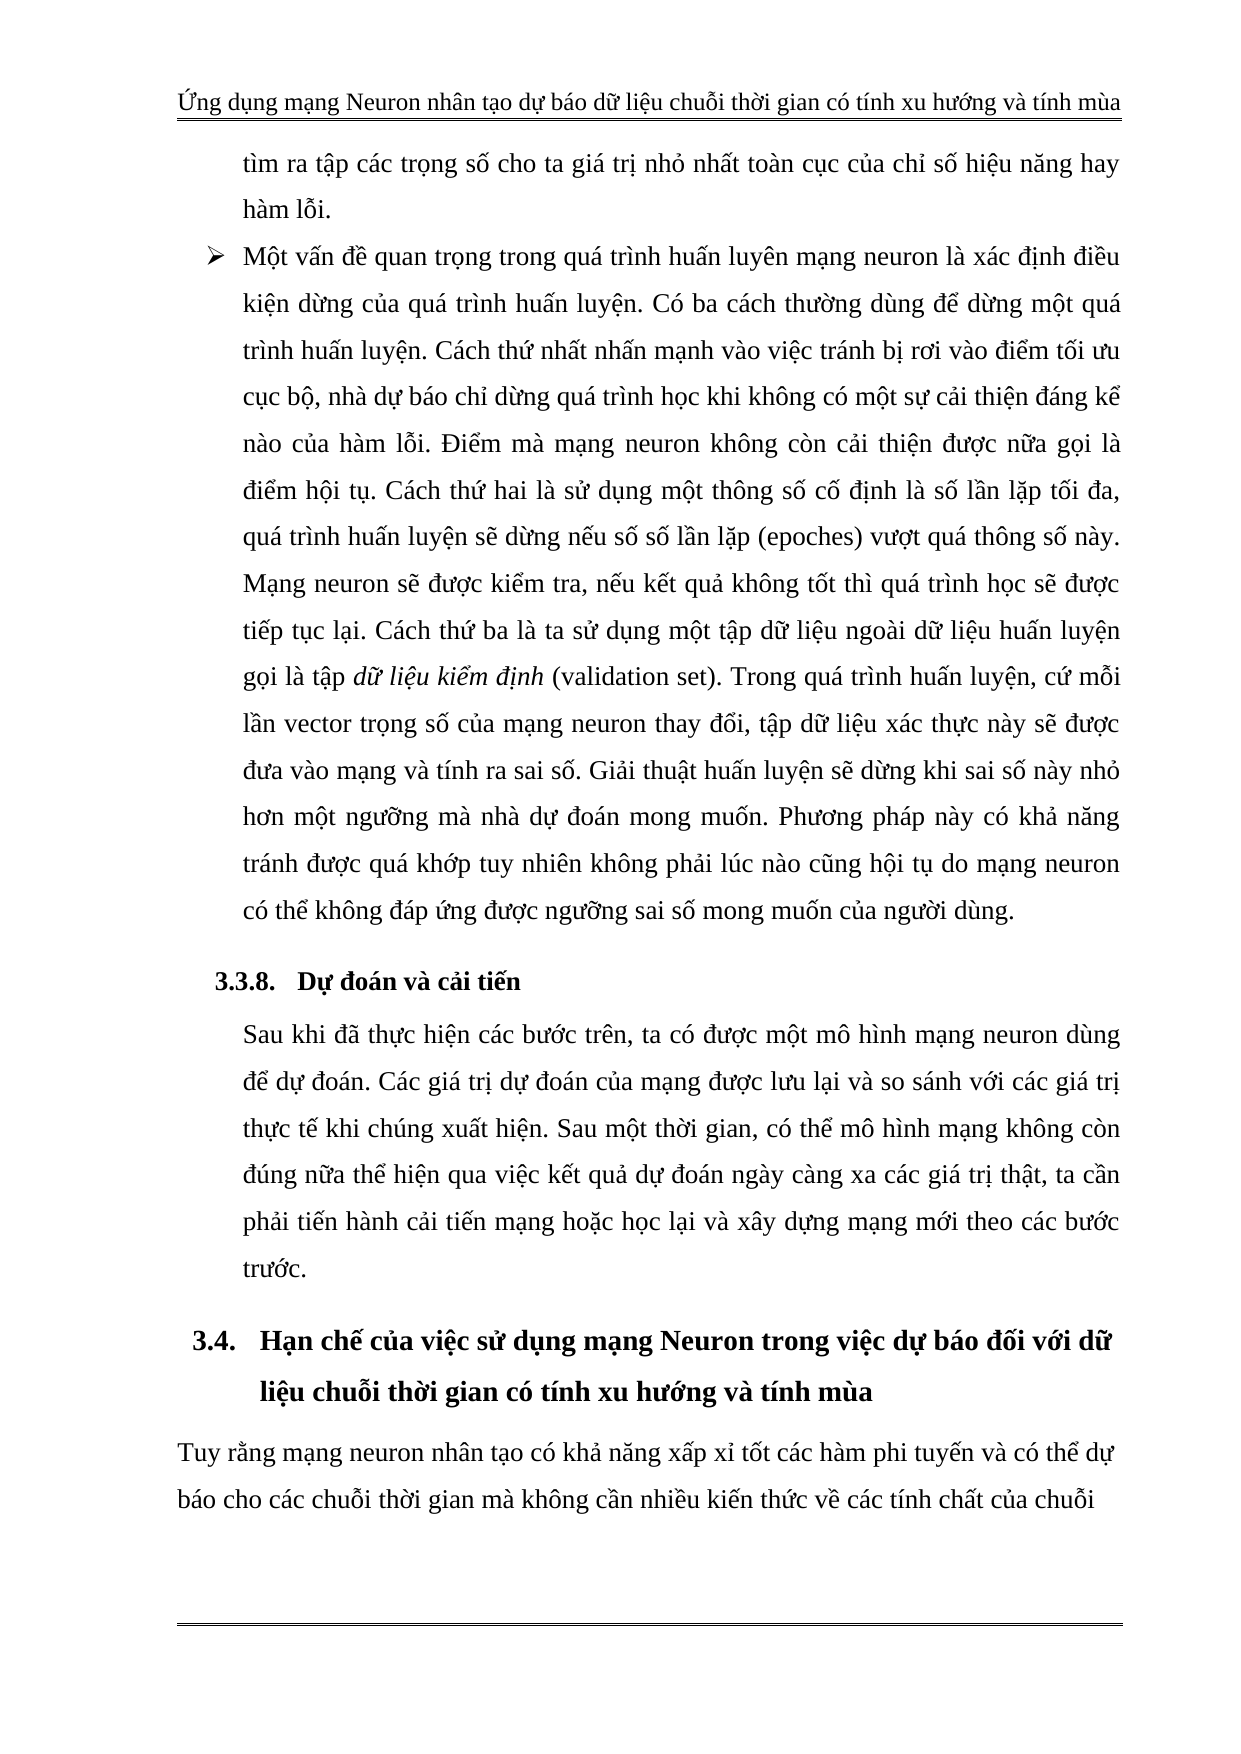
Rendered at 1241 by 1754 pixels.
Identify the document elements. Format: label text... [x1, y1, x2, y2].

list Sau khi đã thực hiện các bước trên, ta có được một mô hình mạng neuron dùng để dự đoán. Các giá trị dự đoán của mạng được lưu lại và so sánh với các giá trị thực tế khi chúng xuất hiện. Sau một thời gian, có thể mô hình mạng không còn đúng nữa thể hiện qua việc kết quả dự đoán ngày càng xa các giá trị thật, ta cần phải tiến hành cải tiến mạng hoặc học lại và xây dựng mạng mới theo các bước trước. [243, 1018, 1122, 1283]
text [177, 1436, 1122, 1514]
subtitle Hạn chế của việc sử dụng mạng Neuron trong việc dự báo đối với dữ liệu chuỗi thời gian có tính xu hướng và tính mùa [192, 1323, 1122, 1407]
list Một vấn đề quan trọng trong quá trình huấn luyên mạng neuron là xác định điều kiện dừng của quá trình huấn luyện. Có ba cách thường dùng để dừng một quá trình huấn luyện. Cách thứ nhất nhấn mạnh vào việc tránh bị rơi vào điểm tối ưu cục bộ, nhà dự báo chỉ dừng quá trình học khi không có một sự cải thiện đáng kể nào của hàm lỗi. Điểm mà mạng neuron không còn cải thiện được nữa gọi là điểm hội tụ. Cách thứ hai là sử dụng một thông số cố định là số lần lặp tối đa, quá trình huấn luyện sẽ dừng nếu số số lần lặp (epoches) vượt quá thông số này. Mạng neuron sẽ được kiểm tra, nếu kết quả không tốt thì quá trình học sẽ được tiếp tục lại. Cách thứ ba là ta sử dụng một tập dữ liệu ngoài dữ liệu huấn luyện gọi là tập dữ liệu kiểm định (validation set). Trong quá trình huấn luyện, cứ mỗi lần vector trọng số của mạng neuron thay đổi, tập dữ liệu xác thực này sẽ được đưa vào mạng và tính ra sai số. Giải thuật huấn luyện sẽ dừng khi sai số này nhỏ hơn một ngưỡng mà nhà dự đoán mong muốn. Phương pháp này có khả năng tránh được quá khớp tuy nhiên không phải lúc nào cũng hội tụ do mạng neuron có thể không đáp ứng được ngưỡng sai số mong muốn của người dùng. [205, 240, 1122, 925]
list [205, 147, 1122, 225]
subtitle Dự đoán và cải tiến [214, 965, 1122, 997]
